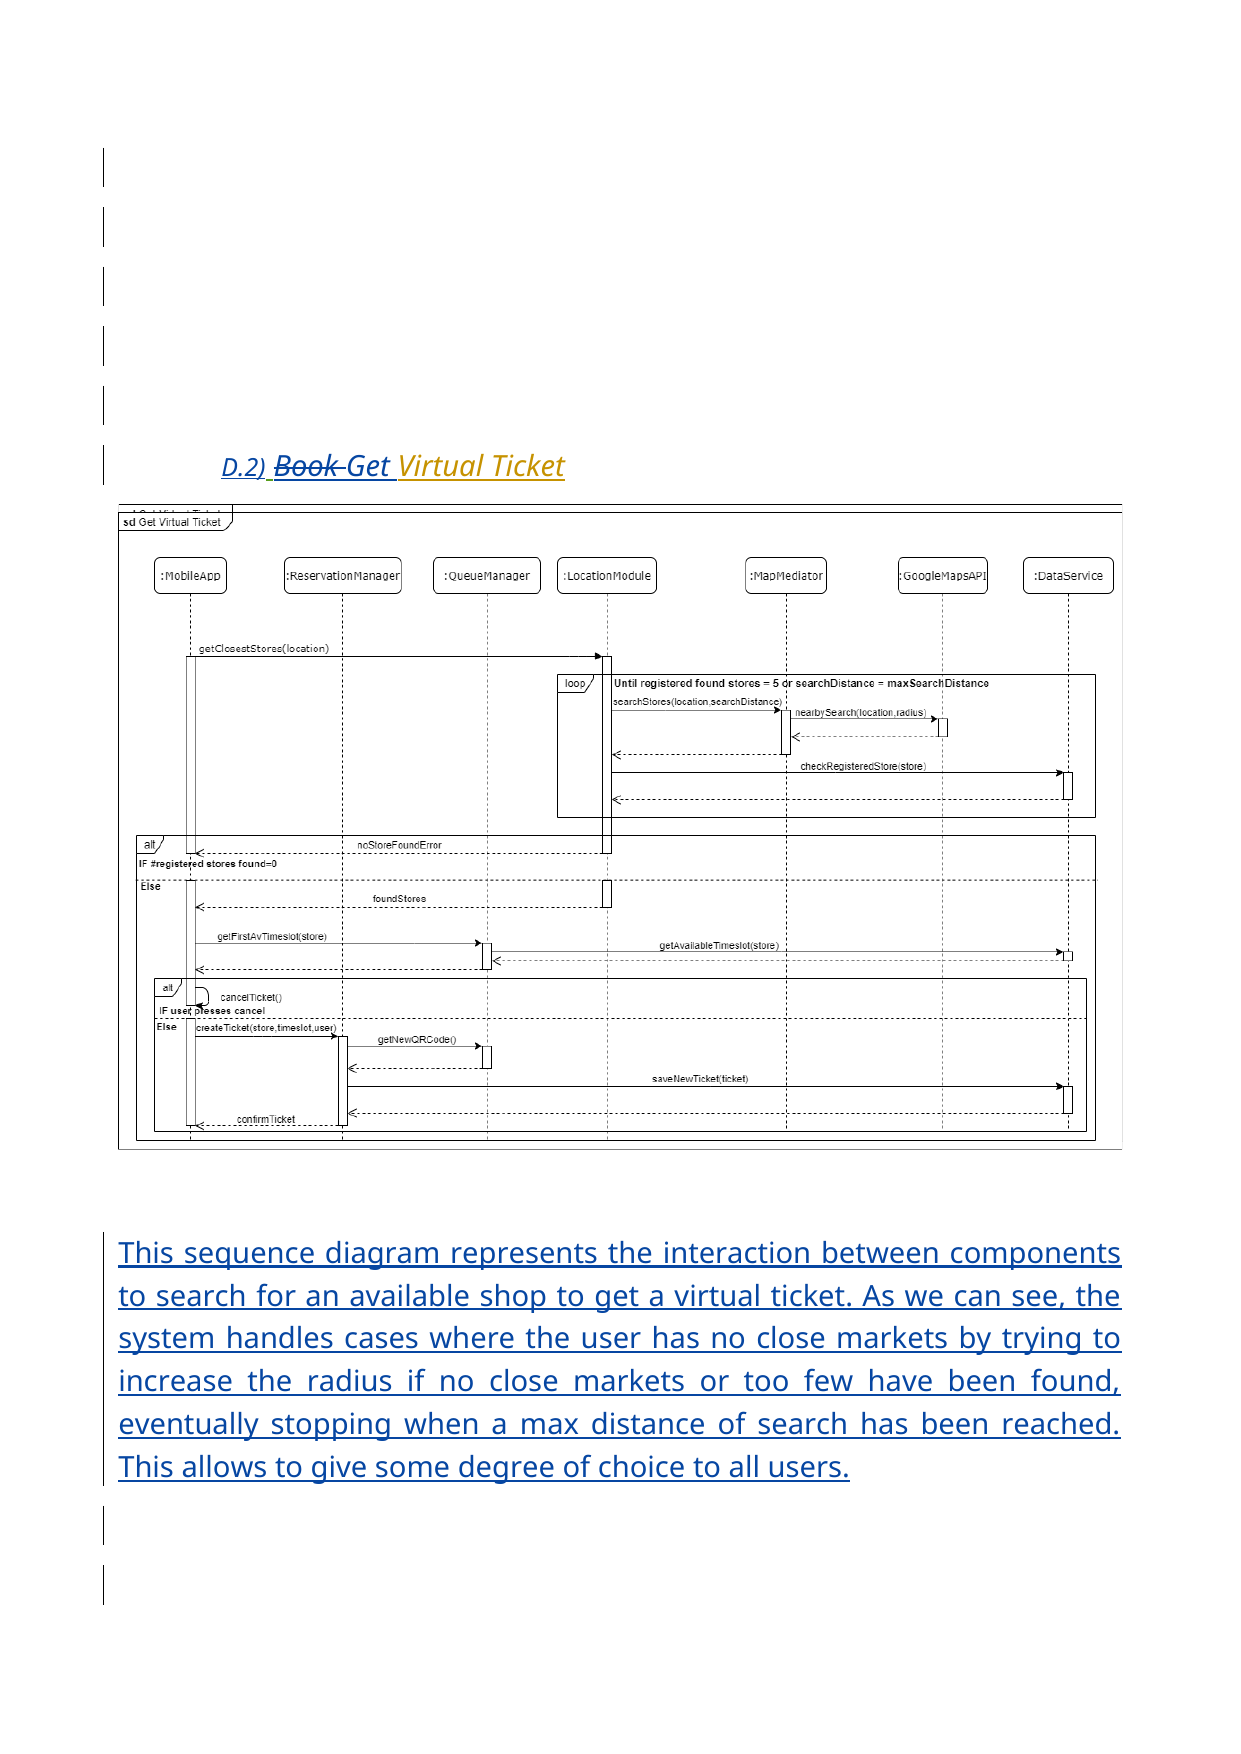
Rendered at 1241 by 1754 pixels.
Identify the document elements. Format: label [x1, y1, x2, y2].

picture [118, 504, 1123, 1150]
